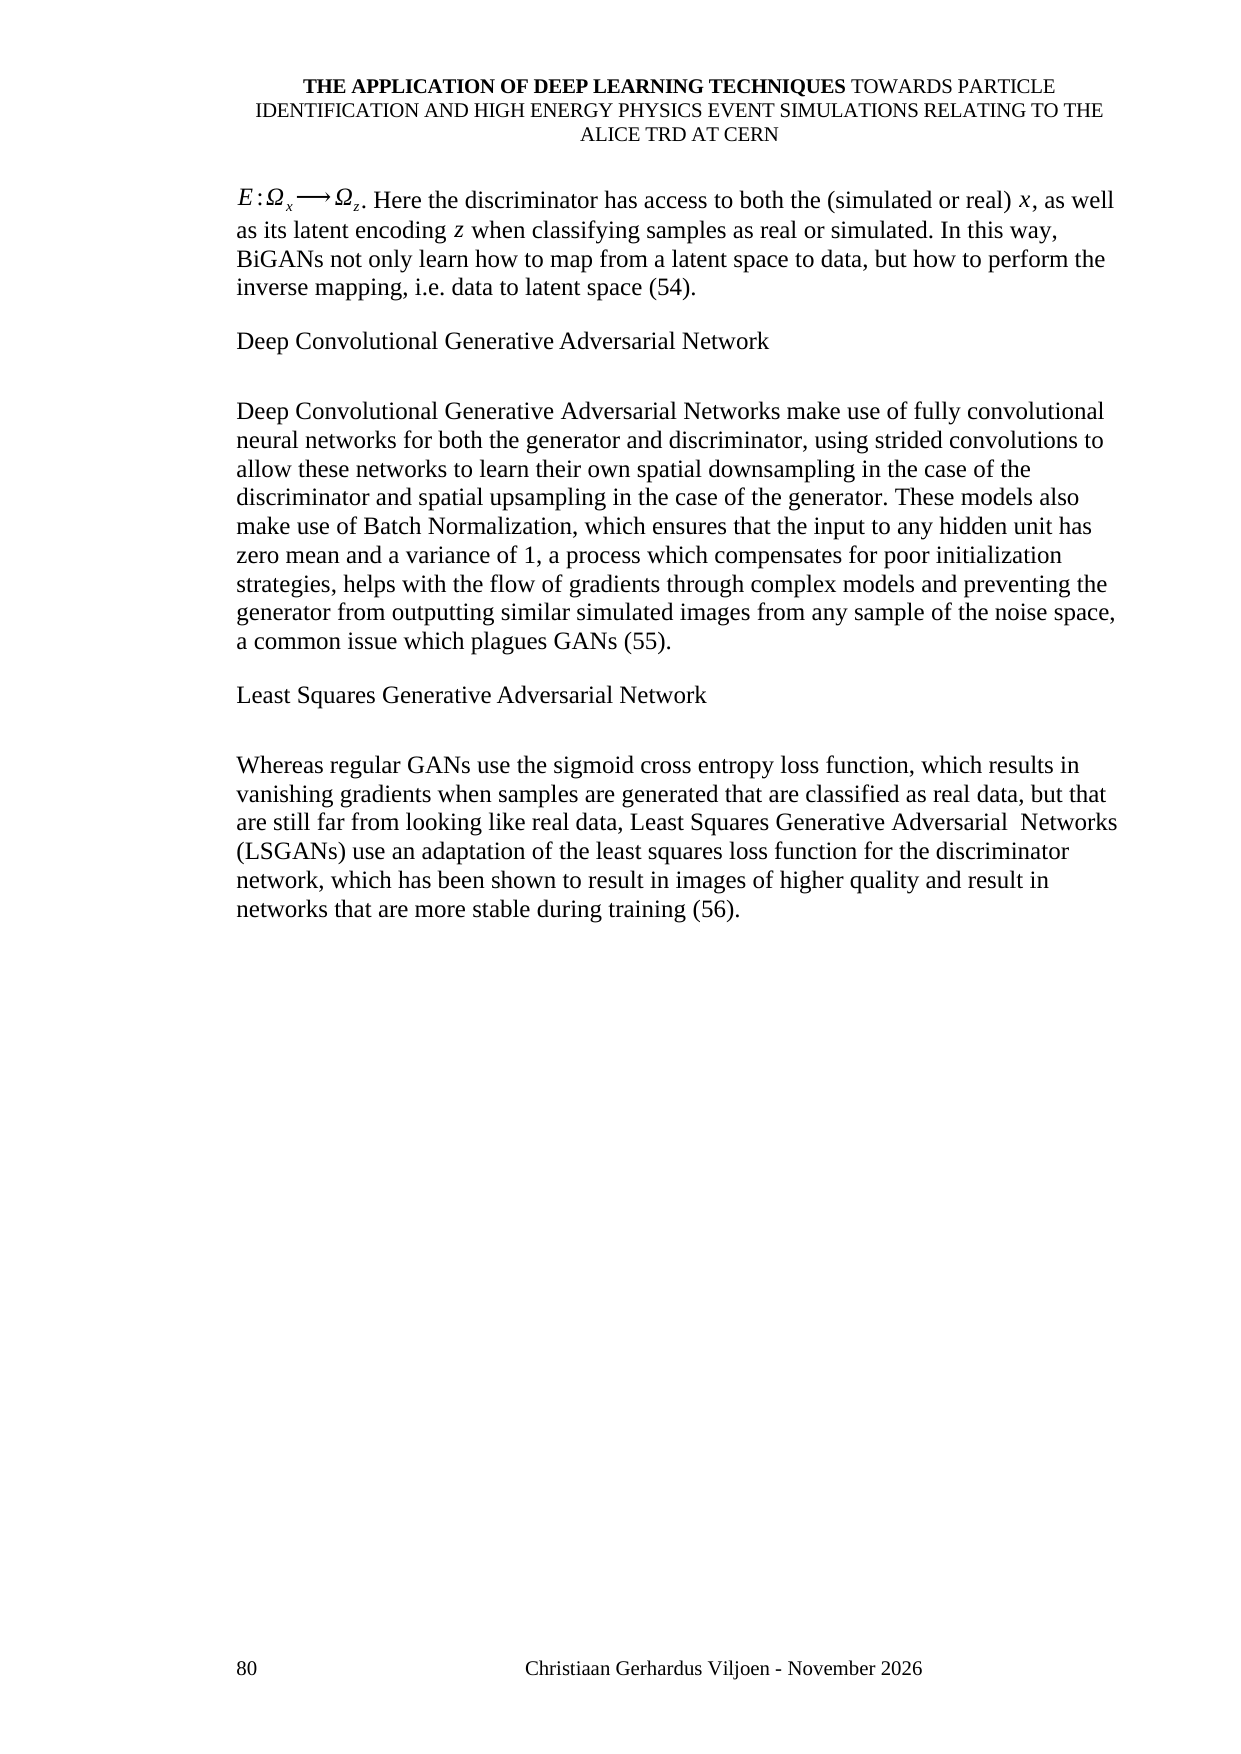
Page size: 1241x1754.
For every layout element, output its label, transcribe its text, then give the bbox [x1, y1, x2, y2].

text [236, 183, 1122, 301]
text Deep Convolutional Generative Adversarial Networks make use of fully convolutional neural networks for both the generator and discriminator, using strided convolutions to allow these networks to learn their own spatial downsampling in the case of the discriminator and spatial upsampling in the case of the generator. These models also make use of Batch Normalization, which ensures that the input to any hidden unit has zero mean and a variance of 1, a process which compensates for poor initialization strategies, helps with the flow of gradients through complex models and preventing the generator from outputting similar simulated images from any sample of the noise space, a common issue which plagues GANs . [236, 396, 1122, 655]
text Whereas regular GANs use the sigmoid cross entropy loss function, which results in vanishing gradients when samples are generated that are classified as real data, but that are still far from looking like real data, Least Squares Generative Adversarial Networks (LSGANs) use an adaptation of the least squares loss function for the discriminator network, which has been shown to result in images of higher quality and result in networks that are more stable during training . [236, 750, 1122, 922]
subtitle Deep Convolutional Generative Adversarial Network [236, 326, 1122, 355]
subtitle Least Squares Generative Adversarial Network [236, 680, 1122, 709]
